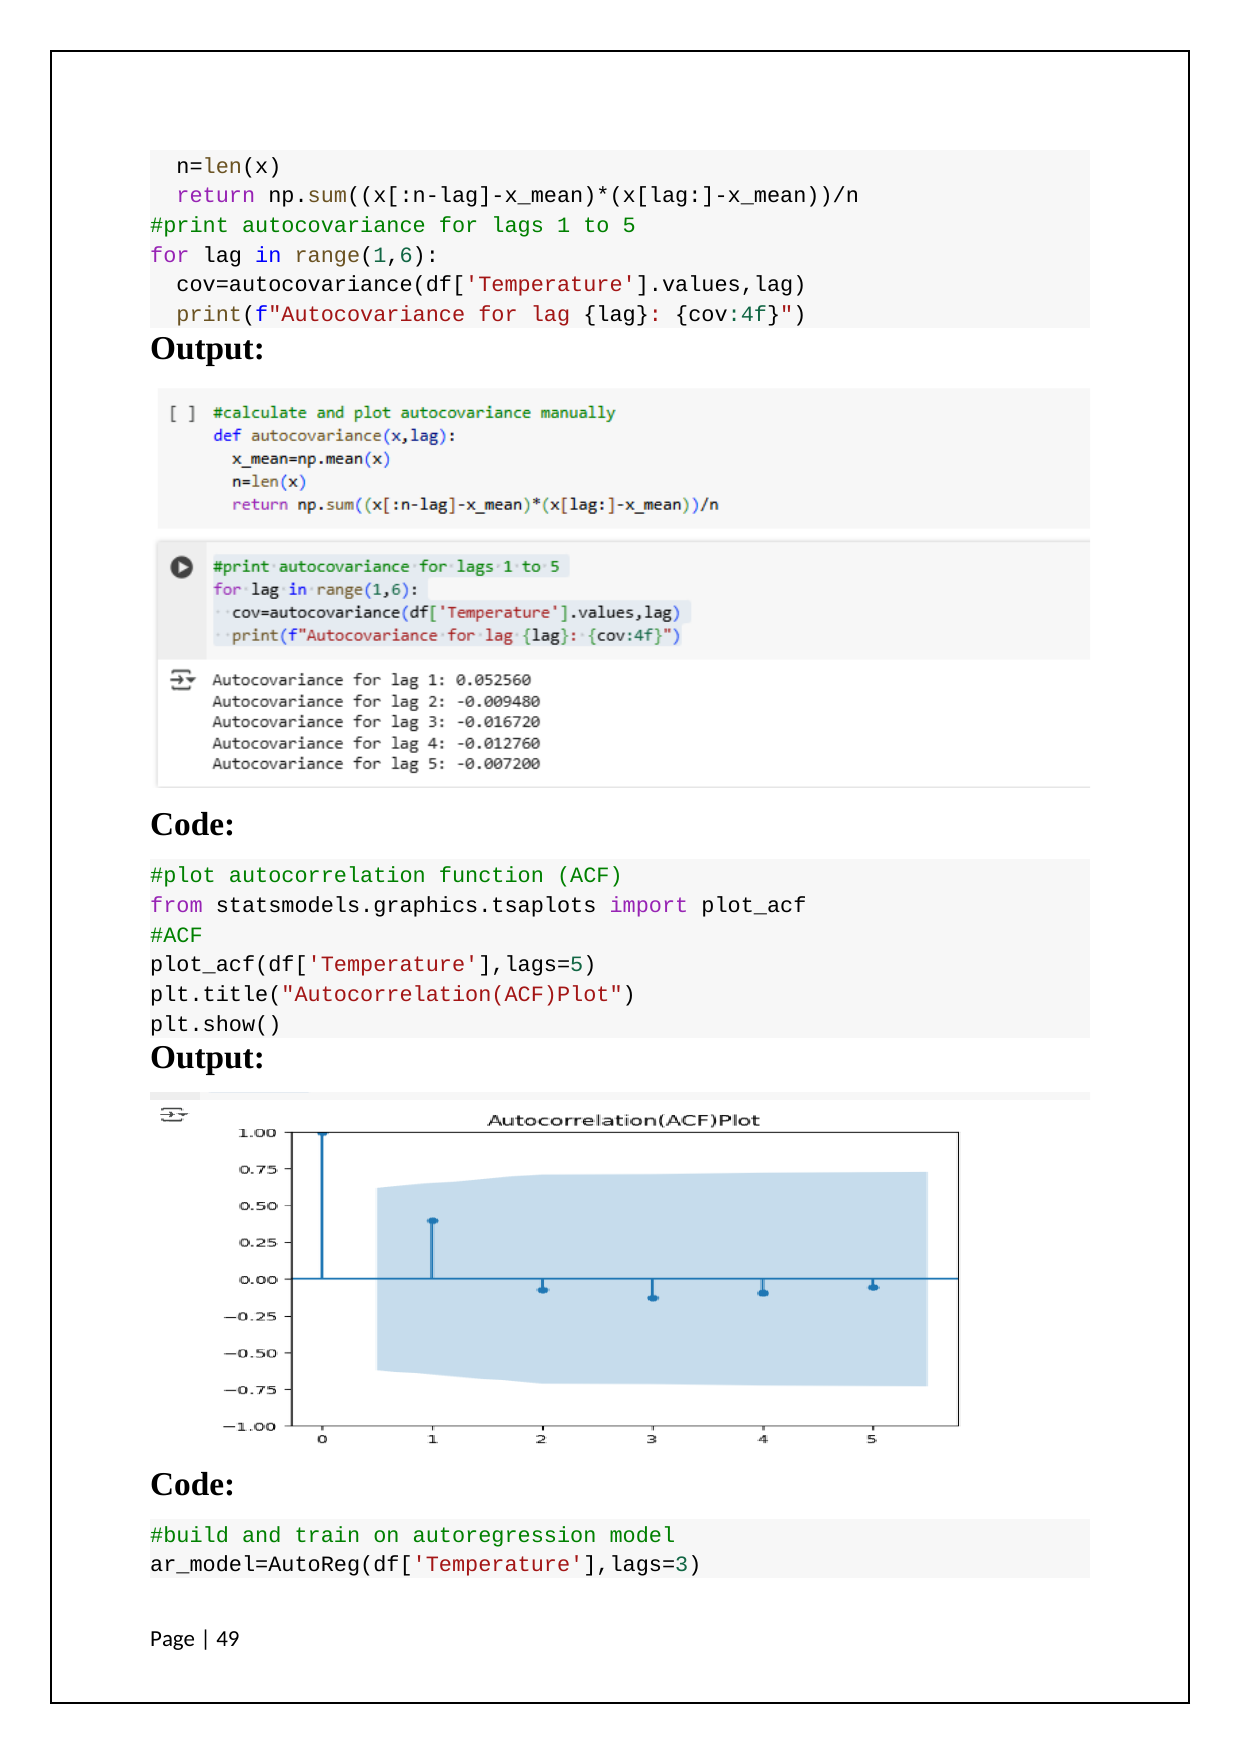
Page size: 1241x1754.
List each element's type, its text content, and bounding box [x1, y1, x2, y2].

text Code: [150, 1464, 1090, 1502]
text #ACF [150, 919, 1090, 948]
picture [150, 383, 1091, 788]
text Code: [150, 804, 1090, 843]
text #print autocovariance for lags 1 to 5 [150, 209, 1090, 239]
text plt.title("Autocorrelation(ACF)Plot") [150, 978, 1090, 1008]
picture [150, 1092, 1091, 1448]
text #plot autocorrelation function (ACF) [150, 859, 1090, 889]
text from statsmodels.graphics.tsaplots import plot_acf [150, 889, 1090, 919]
text plot_acf(df['Temperature'],lags=5) [150, 948, 1090, 978]
text #build and train on autoregression model [150, 1519, 1090, 1549]
text Output: [150, 1038, 1090, 1076]
text print(f"Autocovariance for lag {lag}: {cov:4f}") [150, 298, 1090, 328]
text ar_model=AutoReg(df['Temperature'],lags=3) [150, 1549, 1090, 1578]
text Output: [150, 328, 1090, 366]
text for lag in range(1,6): [150, 239, 1090, 269]
text cov=autocovariance(df['Temperature'].values,lag) [150, 269, 1090, 298]
text return np.sum((x[:n-lag]-x_mean)*(x[lag:]-x_mean))/n [150, 180, 1090, 209]
text n=len(x) [150, 150, 1090, 180]
text plt.show() [150, 1008, 1090, 1038]
